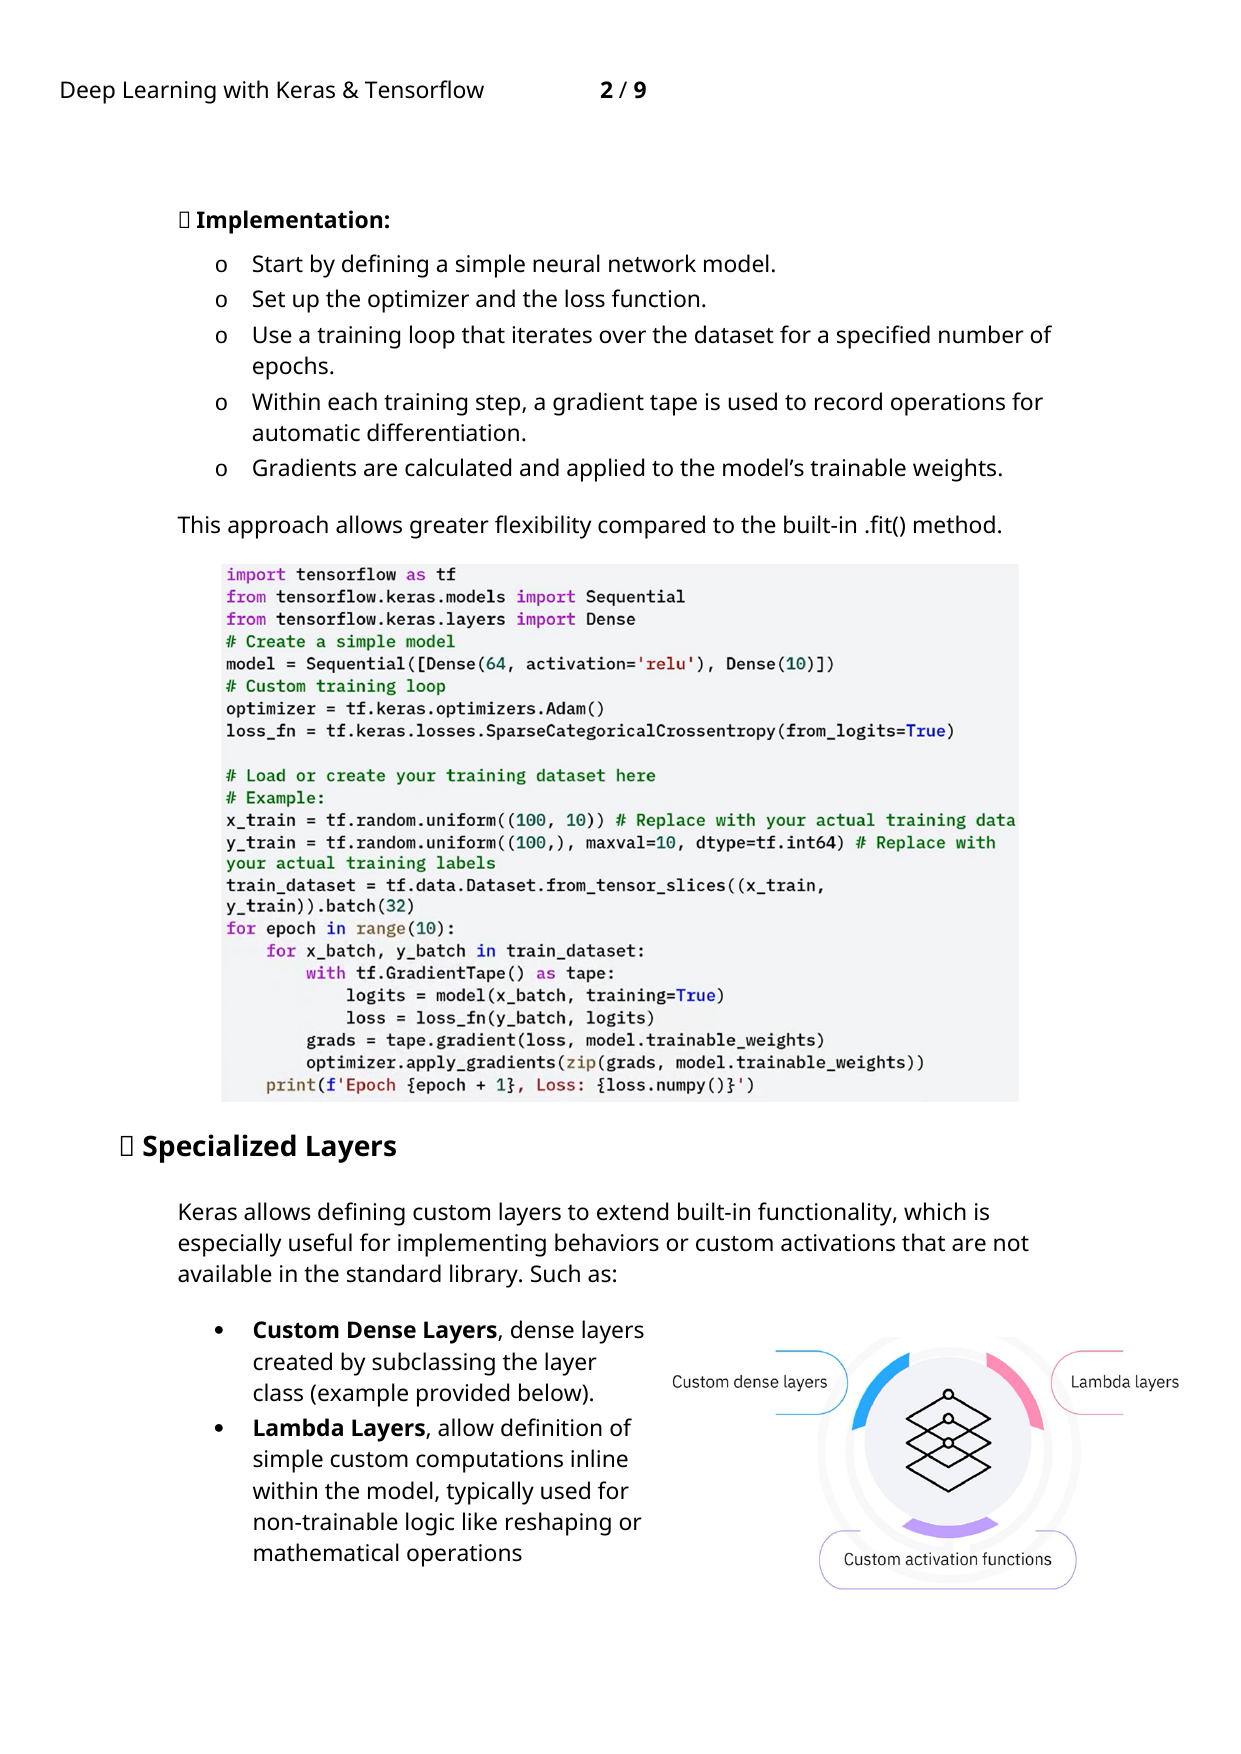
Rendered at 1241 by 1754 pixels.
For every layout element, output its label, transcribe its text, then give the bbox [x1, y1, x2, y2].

list Within each training step, a gradient tape is used to record operations for automatic differentiation. [214, 385, 1063, 448]
list Lambda Layers, allow definition of simple custom computations inline within the model, typically used for non-trainable logic like reshaping or mathematical operations [215, 1412, 665, 1568]
list Use a training loop that iterates over the dataset for a specified number of epochs. [214, 319, 1063, 381]
text This approach allows greater flexibility compared to the built-in .fit() method. [177, 508, 1063, 540]
subtitle 🔹 Specialized Layers [118, 1126, 1063, 1165]
list Set up the optimizer and the loss function. [214, 283, 1063, 314]
picture [221, 564, 1019, 1102]
list Custom Dense Layers, dense layers created by subclassing the layer class (example provided below). [215, 1314, 1063, 1408]
list Start by defining a simple neural network model. [214, 248, 1063, 279]
text 🔧 Implementation: [177, 204, 1063, 235]
text Keras allows defining custom layers to extend built-in functionality, which is especially useful for implementing behaviors or custom activations that are not available in the standard library. Such as: [177, 1196, 1063, 1289]
picture [665, 1337, 1197, 1590]
list Gradients are calculated and applied to the model’s trainable weights. [214, 452, 1063, 483]
